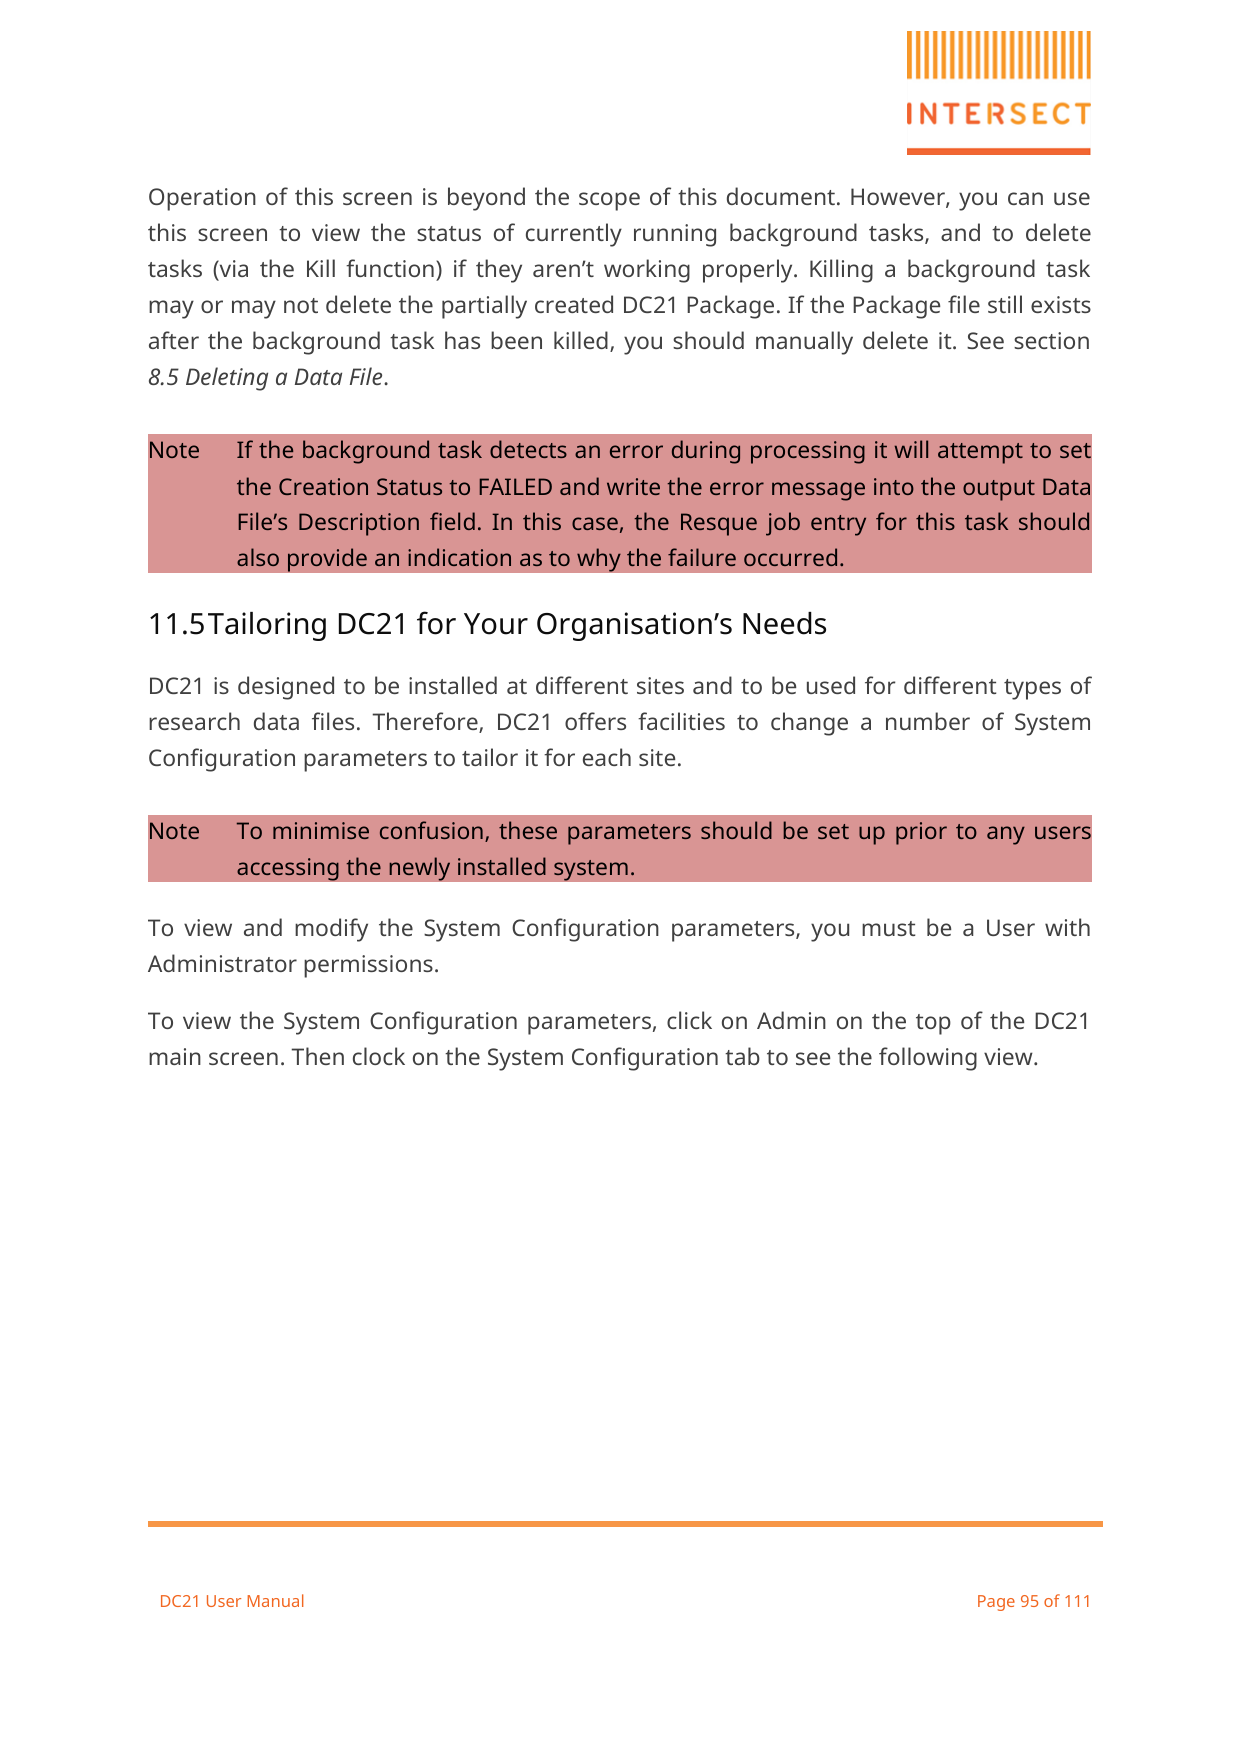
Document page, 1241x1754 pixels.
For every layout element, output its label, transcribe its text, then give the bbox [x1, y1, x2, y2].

text Note To minimise confusion, these parameters should be set up prior to any users accessing the newly installed system. [148, 815, 1092, 882]
text To view the System Configuration parameters, click on Admin on the top of the DC21 main screen. Then clock on the System Configuration tab to see the following view. [148, 1004, 1092, 1072]
text Note If the background task detects an error during processing it will attempt to set the Creation Status to FAILED and write the error message into the output Data File’s Description field. In this case, the Resque job entry for this task should also provide an indication as to why the failure occurred. [148, 434, 1092, 573]
subtitle Tailoring DC21 for Your Organisation’s Needs [148, 603, 1092, 643]
text To view and modify the System Configuration parameters, you must be a User with Administrator permissions. [148, 912, 1092, 979]
picture [905, 29, 1093, 157]
text DC21 is designed to be installed at different sites and to be used for different types of research data files. Therefore, DC21 offers facilities to change a number of System Configuration parameters to tailor it for each site. [148, 670, 1092, 773]
